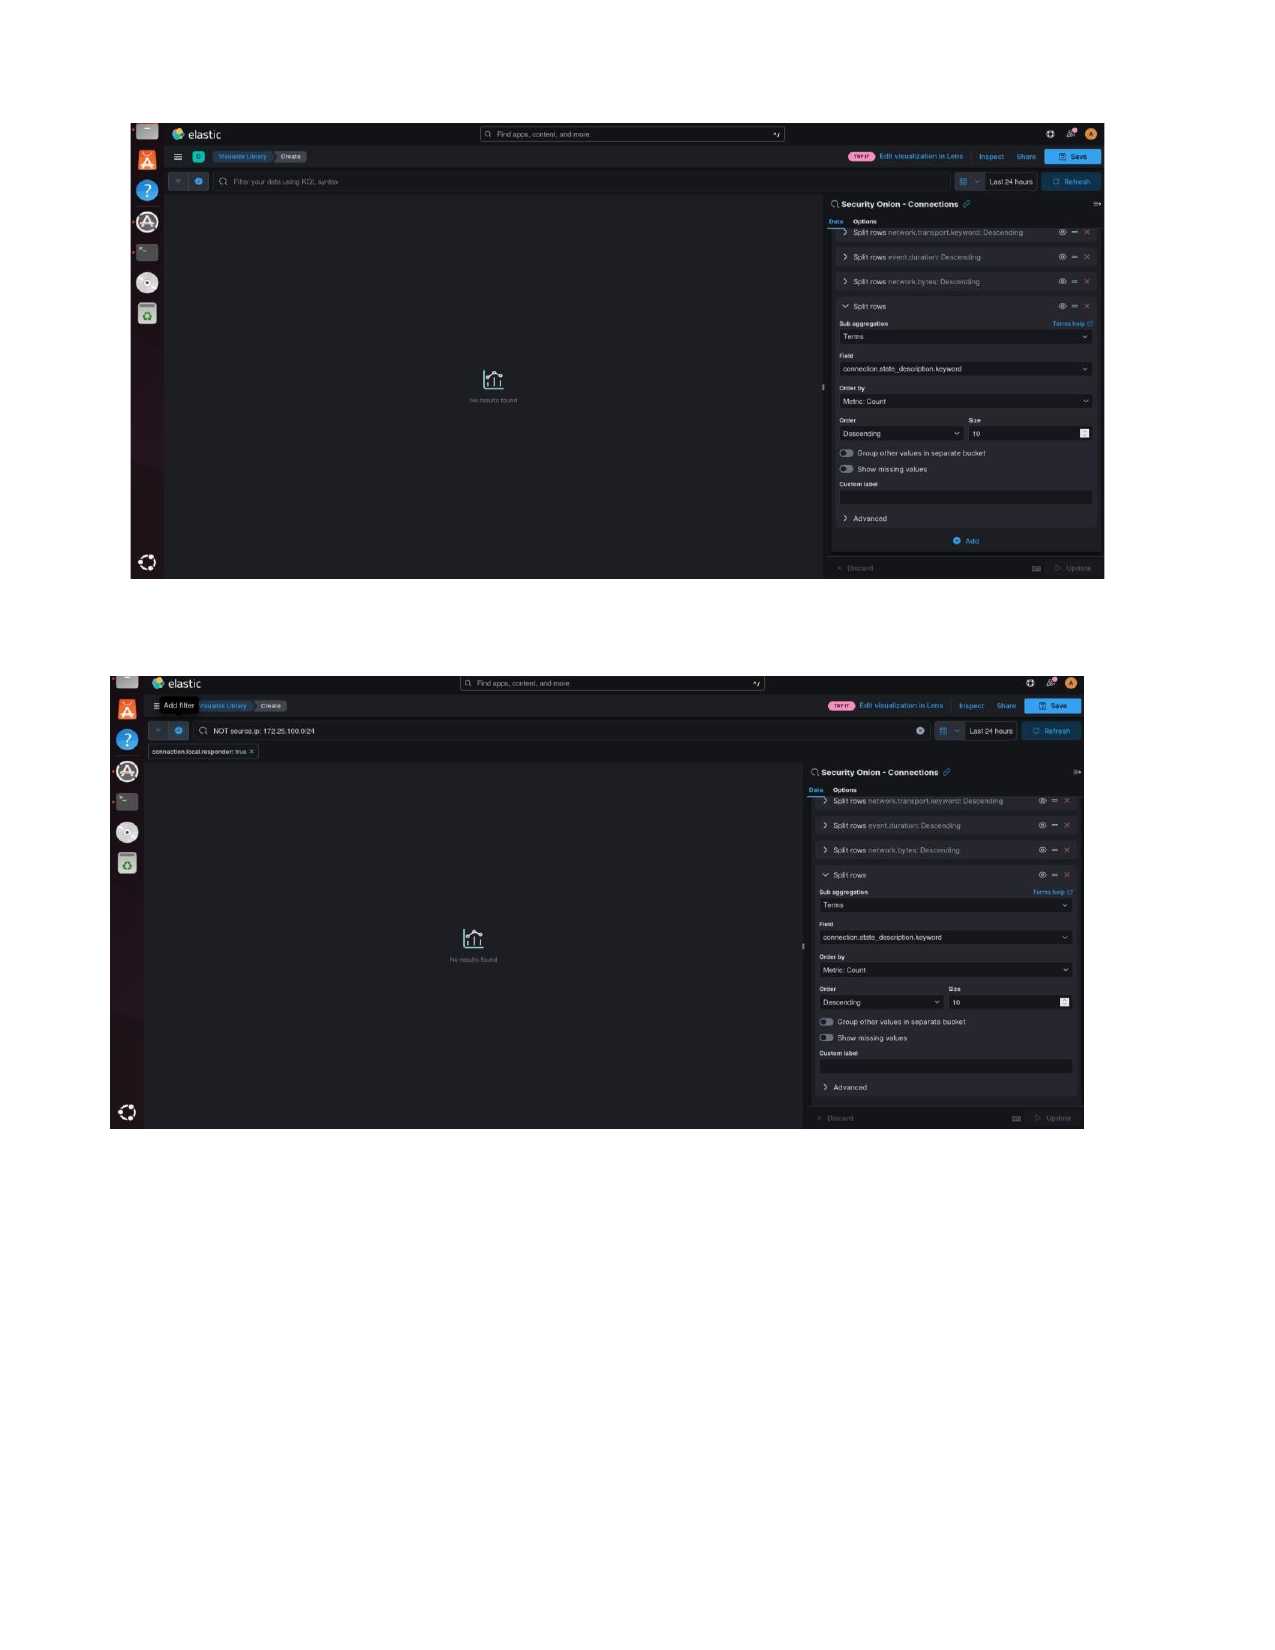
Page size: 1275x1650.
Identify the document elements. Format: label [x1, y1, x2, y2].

picture [110, 676, 1084, 1129]
picture [130, 123, 1105, 579]
